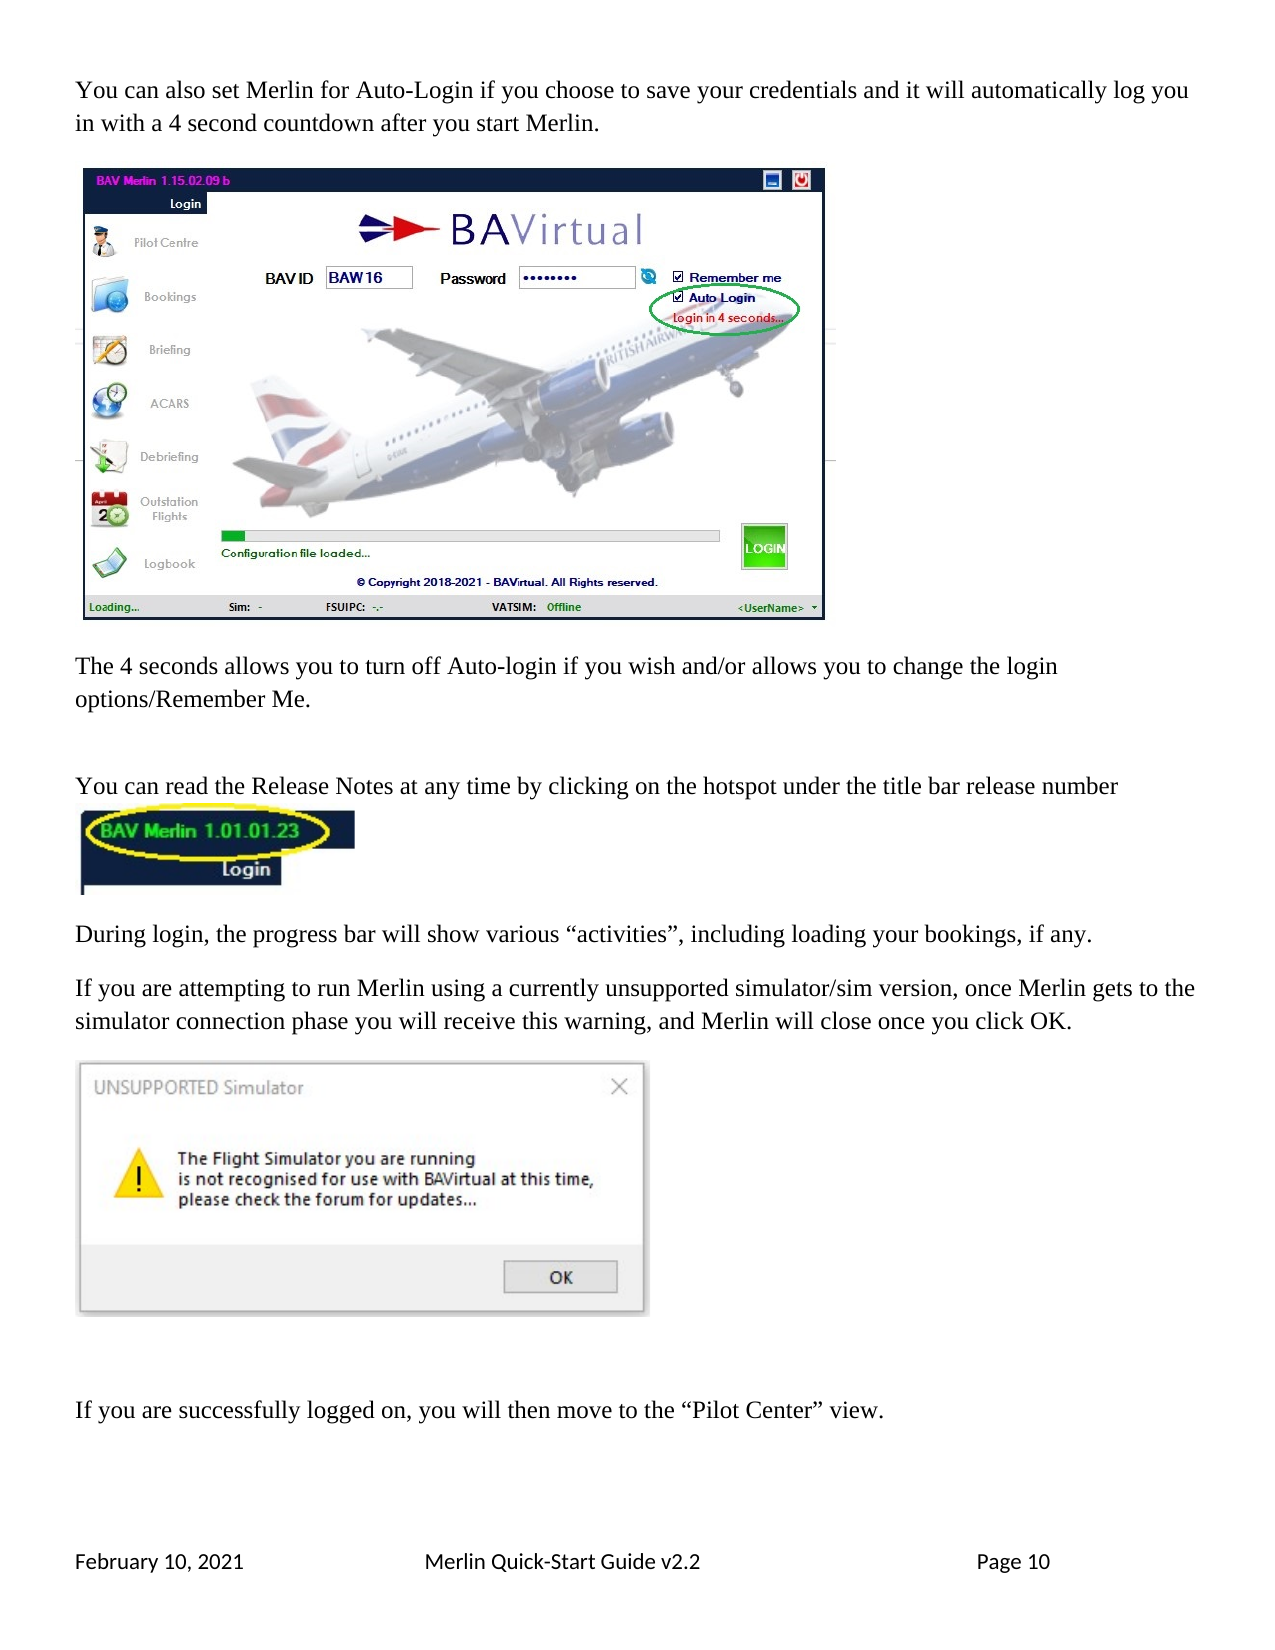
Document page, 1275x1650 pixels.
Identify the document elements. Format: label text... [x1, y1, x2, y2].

text If you are attempting to run Merlin using a currently unsupported simulator/sim version, once Merlin gets to the simulator connection phase you will receive this warning, and Merlin will close once you click OK. [75, 973, 1200, 1035]
picture [75, 803, 355, 895]
text You can read the Release Notes at any time by clicking on the hotspot under the title bar release number [75, 738, 1200, 894]
text During login, the progress bar will show various “activities”, including loading your bookings, if any. [75, 919, 1200, 948]
text You can also set Merlin for Auto-Login if you choose to save your credentials and it will automatically log you in with a 4 second countdown after you start Merlin. [75, 75, 1200, 137]
text If you are successfully logged on, you will then move to the “Pilot Center” view. [75, 1395, 1200, 1424]
text The 4 seconds allows you to turn off Auto-login if you wish and/or allows you to change the login options/Remember Me. [75, 651, 1200, 713]
picture [75, 161, 836, 627]
picture [75, 1060, 650, 1317]
